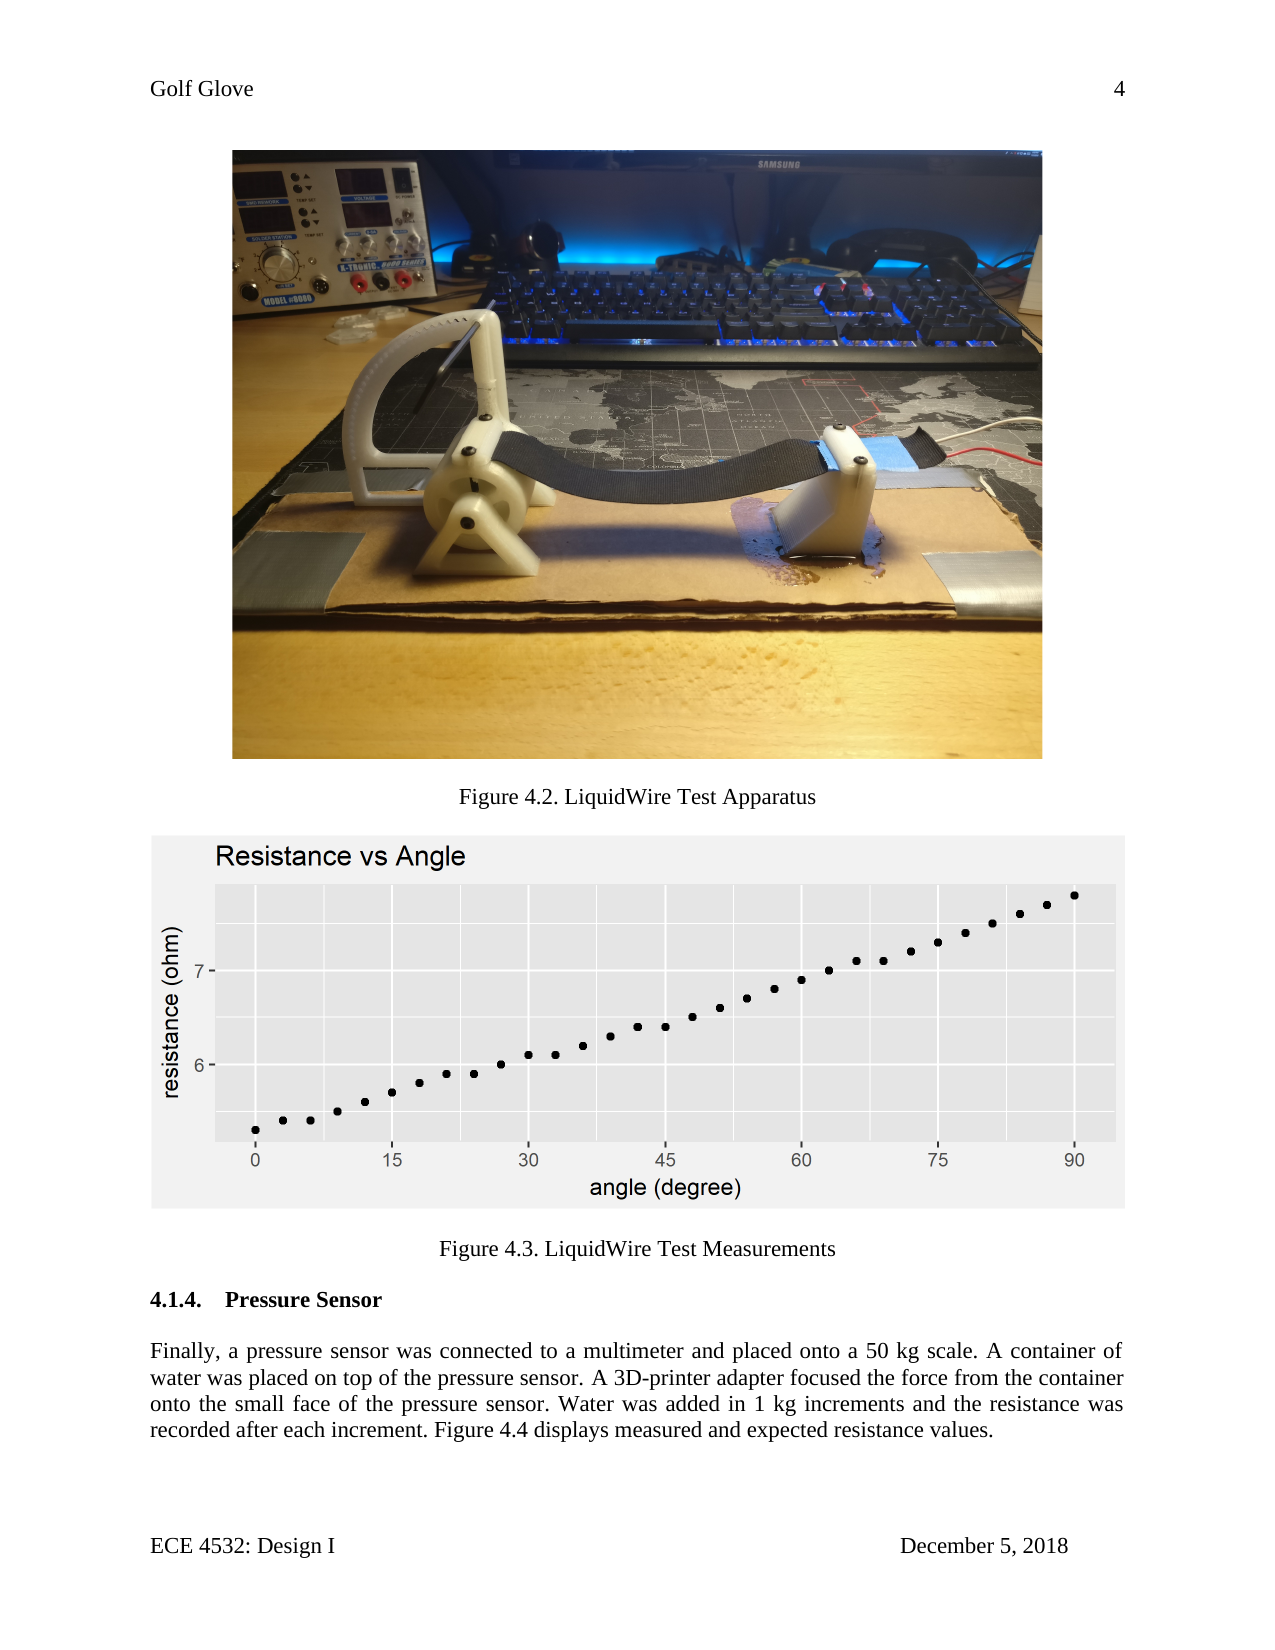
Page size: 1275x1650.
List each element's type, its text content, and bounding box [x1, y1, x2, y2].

text Figure 4.3. LiquidWire Test Measurements [150, 1235, 1125, 1261]
picture [232, 150, 1043, 759]
subtitle Pressure Sensor [150, 1286, 1125, 1312]
picture [150, 834, 1125, 1210]
text Figure 4.2. LiquidWire Test Apparatus [150, 783, 1125, 810]
text Finally, a pressure sensor was connected to a multimeter and placed onto a 50 kg scale. A container of water was placed on top of the pressure sensor. A 3D-printer adapter focused the force from the container onto the small face of the pressure sensor. Water was added in 1 kg increments and the resistance was recorded after each increment. Figure 4.4 displays measured and expected resistance values. [150, 1337, 1125, 1443]
